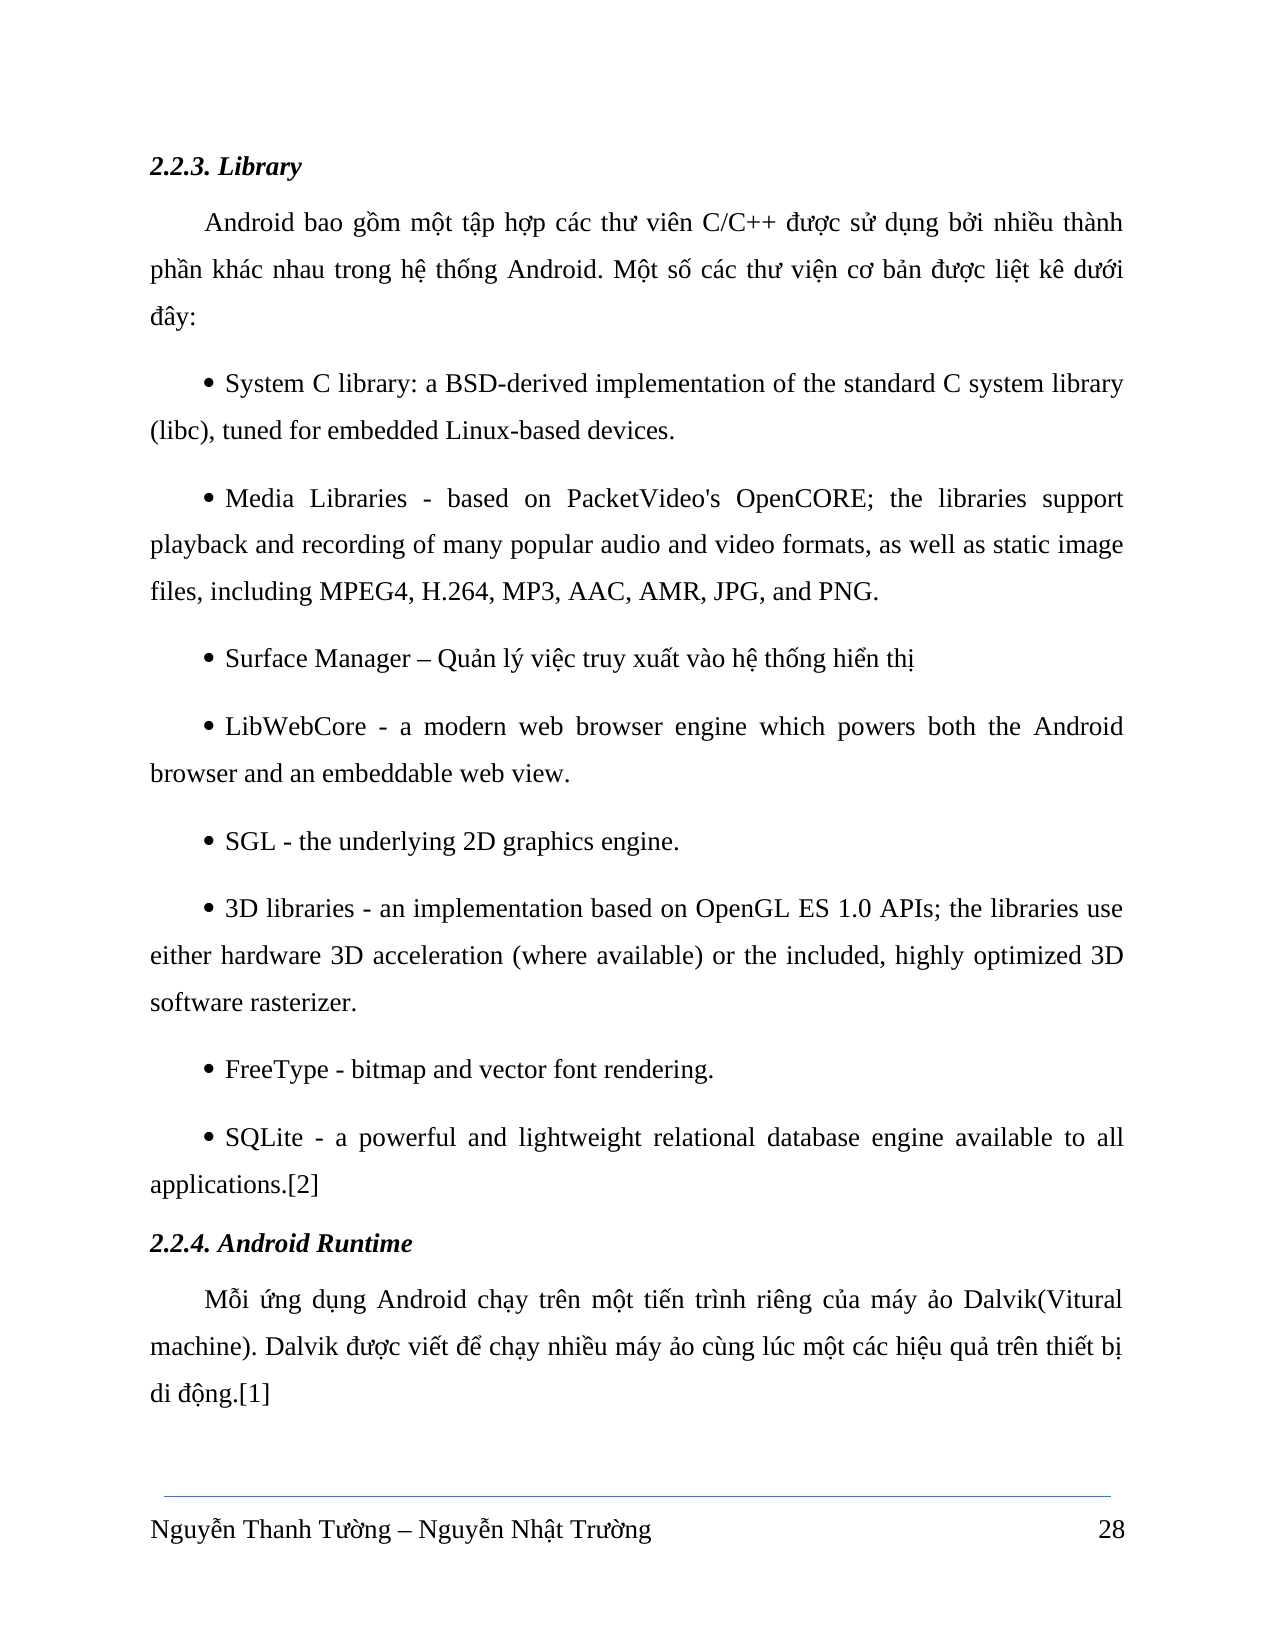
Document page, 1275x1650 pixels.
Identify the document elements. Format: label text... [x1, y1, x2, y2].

list 3D libraries - an implementation based on OpenGL ES 1.0 APIs; the libraries use either hardware 3D acceleration (where available) or the included, highly optimized 3D software rasterizer. [150, 892, 1125, 1017]
list SQLite - a powerful and lightweight relational database engine available to all applications.[2] [150, 1121, 1125, 1199]
text Mỗi ứng dụng Android chạy trên một tiến trình riêng của máy ảo Dalvik(Vitural machine). Dalvik được viết để chạy nhiều máy ảo cùng lúc một các hiệu quả trên thiết bị di động.[1] [150, 1283, 1125, 1408]
list LibWebCore - a modern web browser engine which powers both the Android browser and an embeddable web view. [150, 710, 1125, 788]
list System C library: a BSD-derived implementation of the standard C system library (libc), tuned for embedded Linux-based devices. [150, 367, 1125, 445]
subtitle 2.2.4. Android Runtime [150, 1227, 1125, 1258]
list FreeType - bitmap and vector font rendering. [150, 1053, 1125, 1084]
list Media Libraries - based on PacketVideo's OpenCORE; the libraries support playback and recording of many popular audio and video formats, as well as static image files, including MPEG4, H.264, MP3, AAC, AMR, JPG, and PNG. [150, 482, 1125, 606]
list SGL - the underlying 2D graphics engine. [150, 824, 1125, 856]
text Android bao gồm một tập hợp các thư viên C/C++ được sử dụng bởi nhiều thành phần khác nhau trong hệ thống Android. Một số các thư viện cơ bản được liệt kê dưới đây: [150, 207, 1125, 331]
list Surface Manager – Quản lý việc truy xuất vào hệ thống hiển thị [150, 643, 1125, 674]
subtitle 2.2.3. Library [150, 150, 1125, 181]
